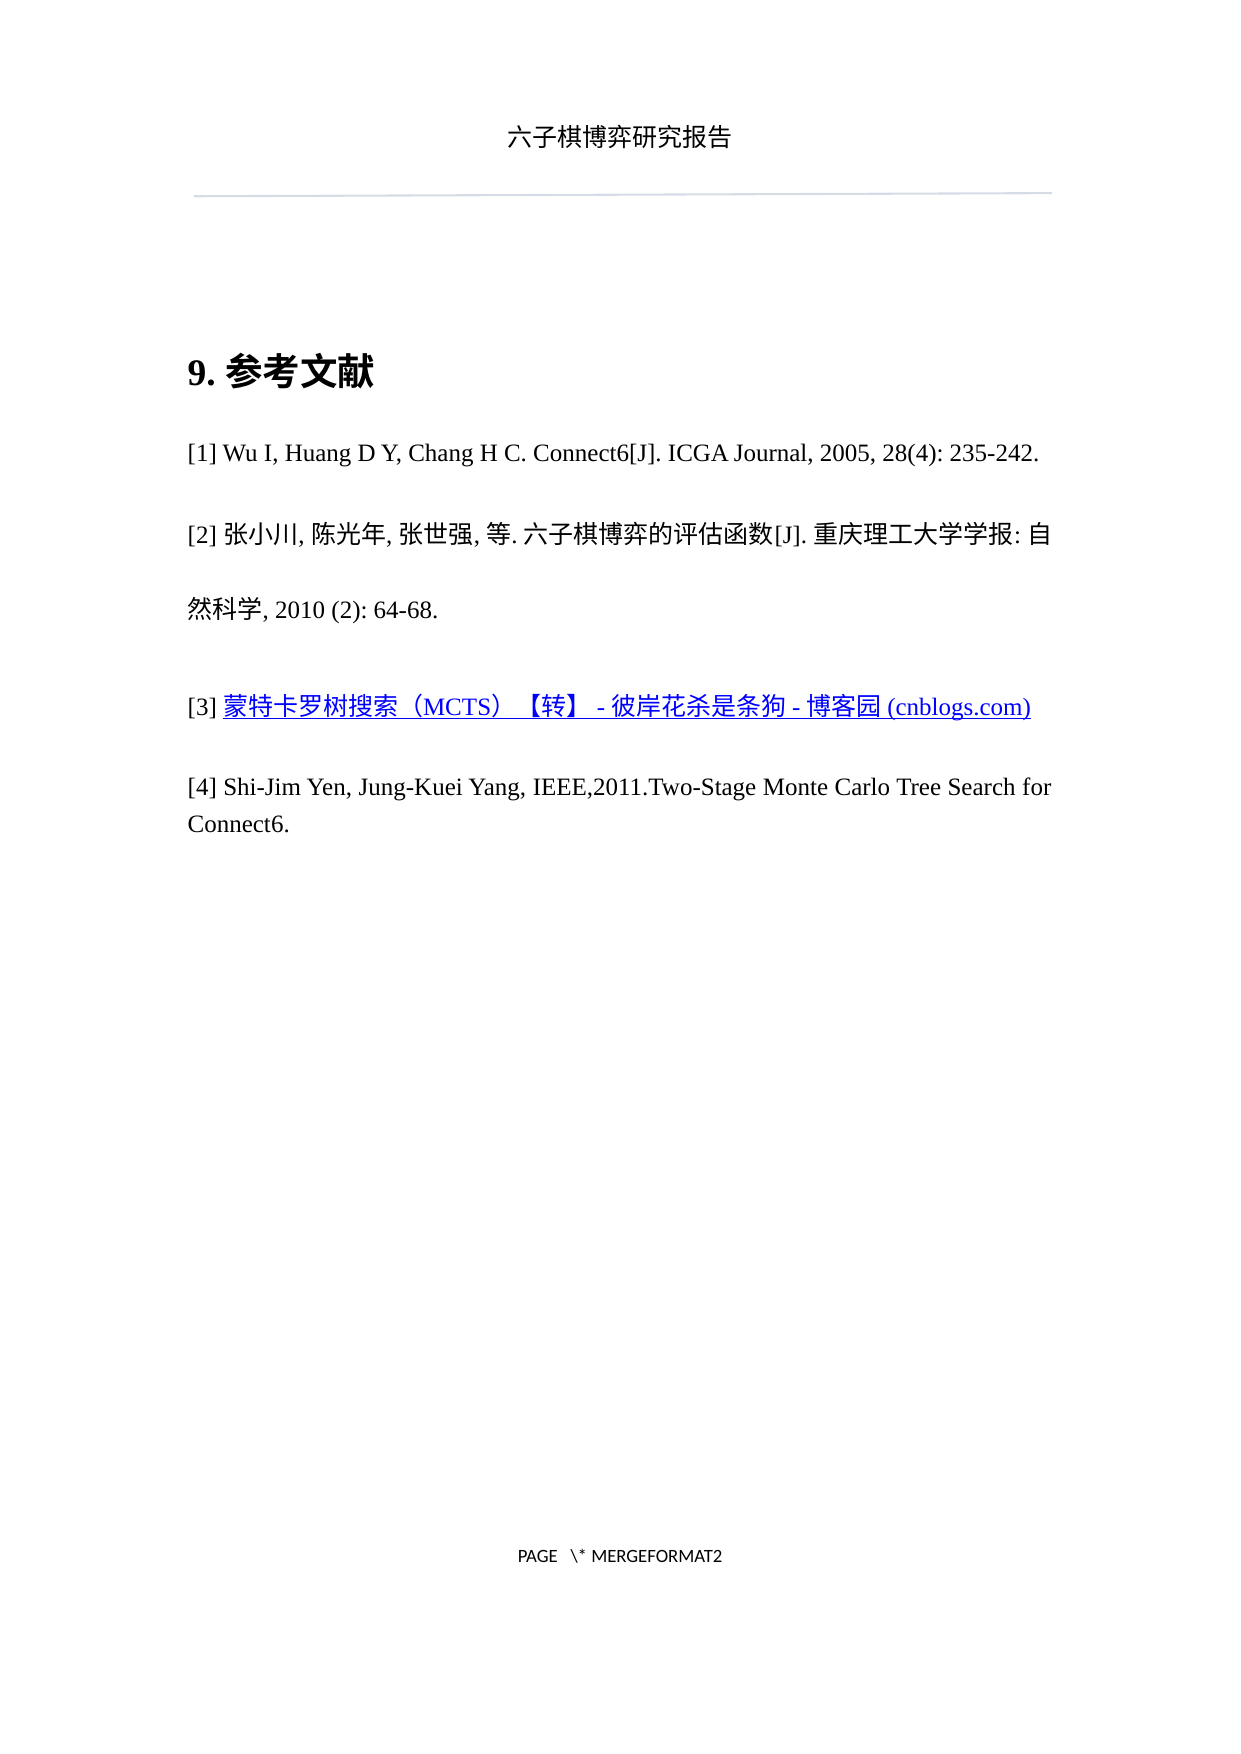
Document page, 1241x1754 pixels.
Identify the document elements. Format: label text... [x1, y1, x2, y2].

text [3] 蒙特卡罗树搜索（MCTS）【转】 - 彼岸花杀是条狗 - 博客园 (cnblogs.com) [187, 672, 1053, 737]
text [1] Wu I, Huang D Y, Chang H C. Connect6[J]. ICGA Journal, 2005, 28(4): 235-242. [187, 436, 1053, 469]
text [4] Shi-Jim Yen, Jung-Kuei Yang, IEEE,2011.Two-Stage Monte Carlo Tree Search for Connect6. [187, 770, 1053, 839]
text [2] 张小川, 陈光年, 张世强, 等. 六子棋博弈的评估函数[J]. 重庆理工大学学报: 自然科学, 2010 (2): 64-68. [187, 500, 1053, 640]
text 9. 参考文献 [187, 336, 1053, 401]
